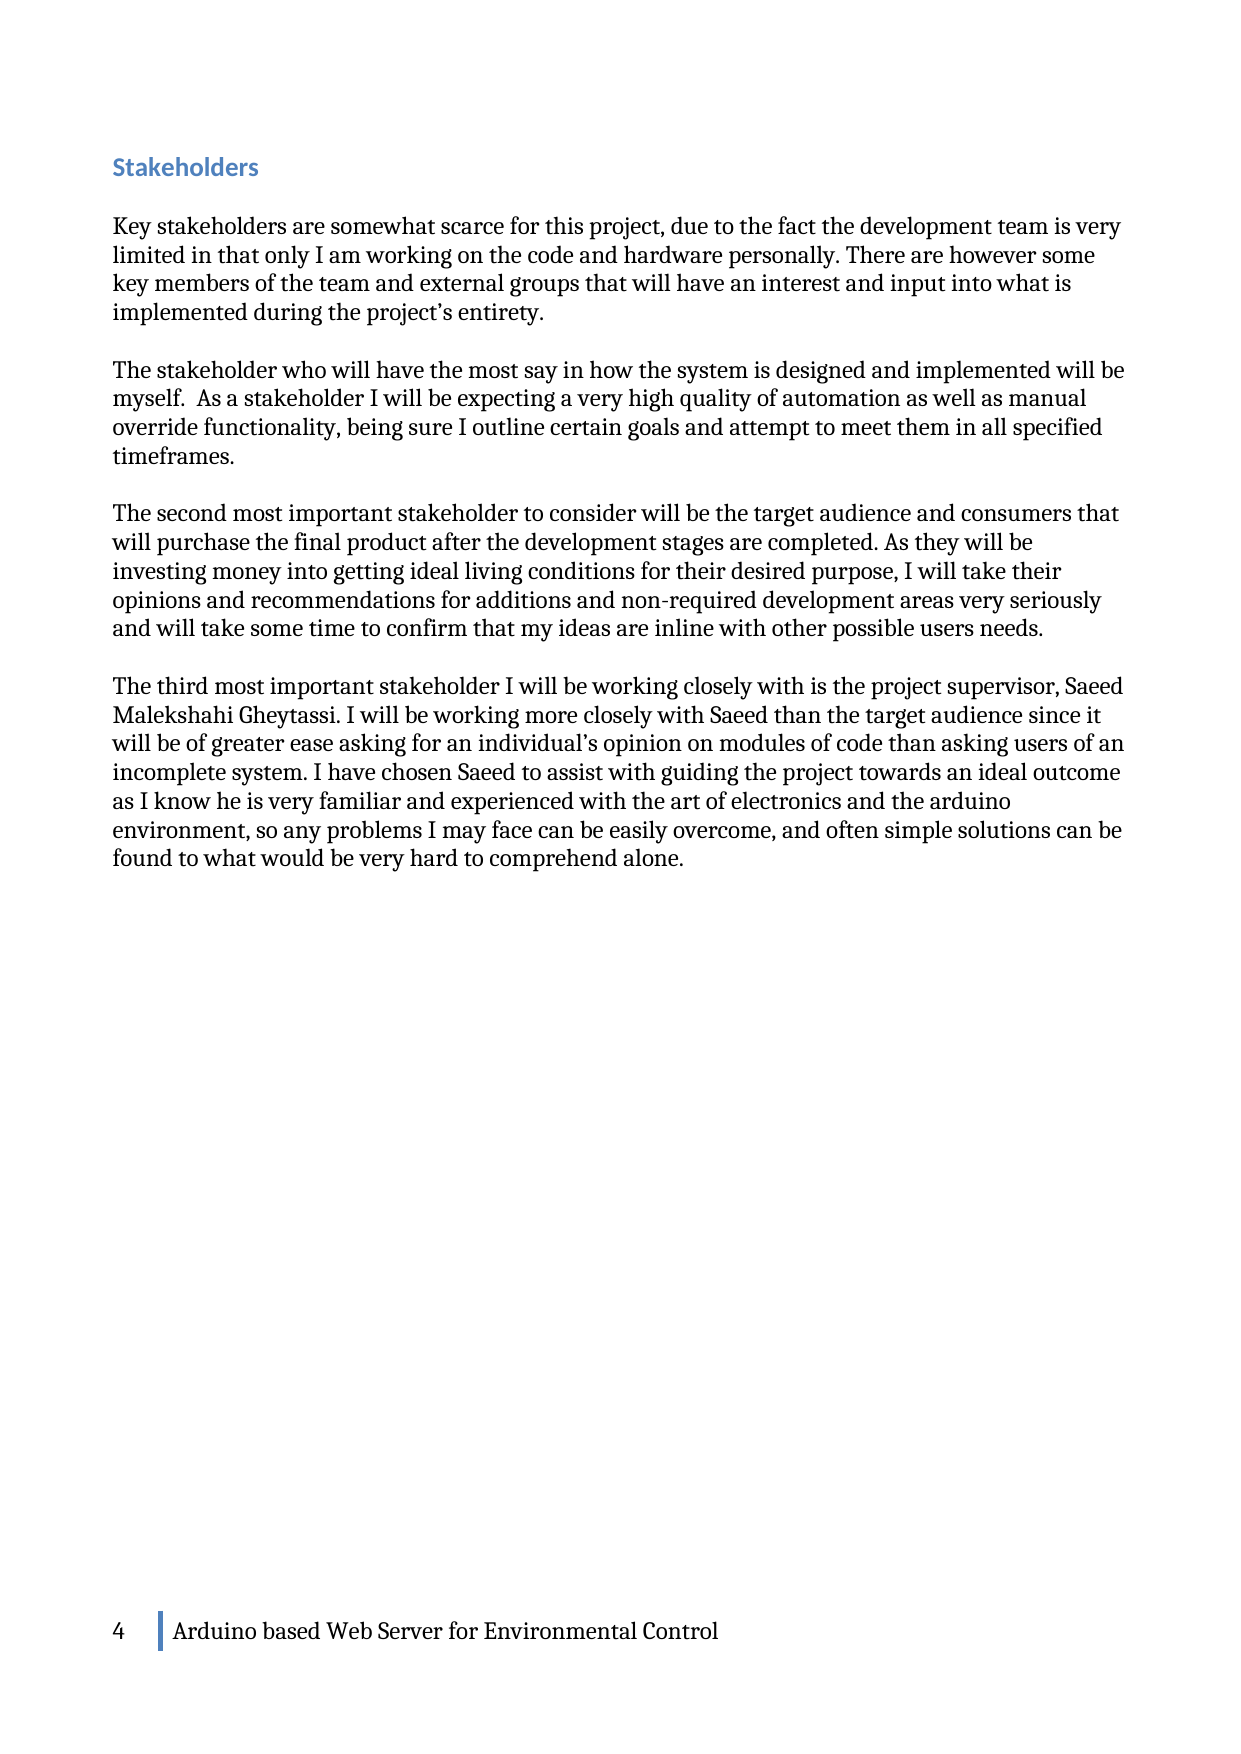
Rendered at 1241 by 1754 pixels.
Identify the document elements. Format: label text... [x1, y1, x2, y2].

subtitle Stakeholders [112, 150, 1128, 183]
text The third most important stakeholder I will be working closely with is the project supervisor, Saeed Malekshahi Gheytassi. I will be working more closely with Saeed than the target audience since it will be of greater ease asking for an individual’s opinion on modules of code than asking users of an incomplete system. I have chosen Saeed to assist with guiding the project towards an ideal outcome as I know he is very familiar and experienced with the art of electronics and the arduino environment, so any problems I may face can be easily overcome, and often simple solutions can be found to what would be very hard to comprehend alone. [112, 672, 1128, 873]
text The stakeholder who will have the most say in how the system is designed and implemented will be myself. As a stakeholder I will be expecting a very high quality of automation as well as manual override functionality, being sure I outline certain goals and attempt to meet them in all specified timeframes. [112, 356, 1128, 471]
text The second most important stakeholder to consider will be the target audience and consumers that will purchase the final product after the development stages are completed. As they will be investing money into getting ideal living conditions for their desired purpose, I will take their opinions and recommendations for additions and non-required development areas very seriously and will take some time to confirm that my ideas are inline with other possible users needs. [112, 499, 1128, 643]
text Key stakeholders are somewhat scarce for this project, due to the fact the development team is very limited in that only I am working on the code and hardware personally. There are however some key members of the team and external groups that will have an interest and input into what is implemented during the project’s entirety. [112, 212, 1128, 327]
